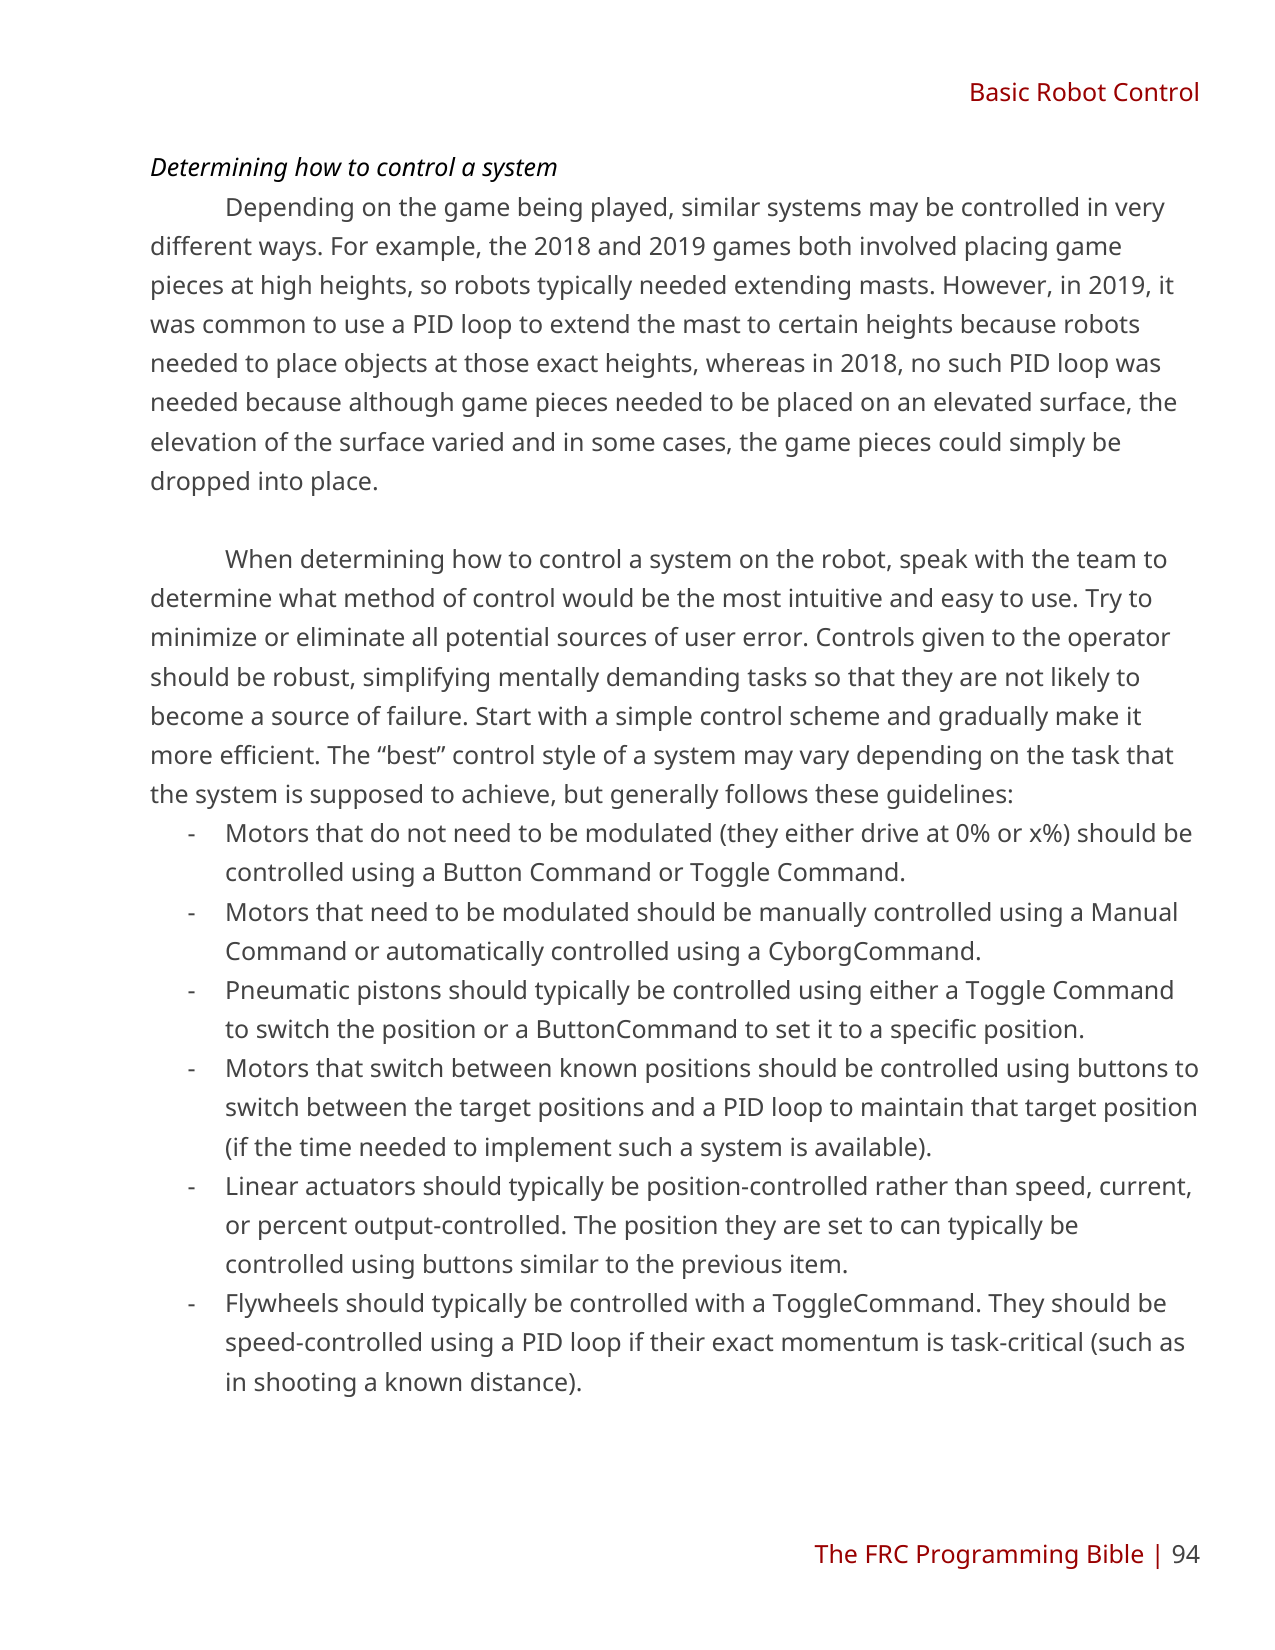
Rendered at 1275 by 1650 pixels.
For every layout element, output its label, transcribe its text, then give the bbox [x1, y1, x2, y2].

text Depending on the game being played, similar systems may be controlled in very different ways. For example, the 2018 and 2019 games both involved placing game pieces at high heights, so robots typically needed extending masts. However, in 2019, it was common to use a PID loop to extend the mast to certain heights because robots needed to place objects at those exact heights, whereas in 2018, no such PID loop was needed because although game pieces needed to be placed on an elevated surface, the elevation of the surface varied and in some cases, the game pieces could simply be dropped into place. [150, 189, 1200, 497]
list Motors that switch between known positions should be controlled using buttons to switch between the target positions and a PID loop to maintain that target position (if the time needed to implement such a system is available). [187, 1051, 1200, 1163]
list Motors that need to be modulated should be manually controlled using a Manual Command or automatically controlled using a CyborgCommand. [187, 894, 1200, 967]
subtitle Determining how to control a system [75, 150, 1200, 184]
list Pneumatic pistons should typically be controlled using either a Toggle Command to switch the position or a ButtonCommand to set it to a specific position. [187, 972, 1200, 1046]
list Flywheels should typically be controlled with a ToggleCommand. They should be speed-controlled using a PID loop if their exact momentum is task-critical (such as in shooting a known distance). [187, 1286, 1200, 1398]
list Linear actuators should typically be position-controlled rather than speed, current, or percent output-controlled. The position they are set to can typically be controlled using buttons similar to the previous item. [187, 1168, 1200, 1281]
list Motors that do not need to be modulated (they either drive at 0% or x%) should be controlled using a Button Command or Toggle Command. [187, 816, 1200, 889]
text When determining how to control a system on the robot, speak with the team to determine what method of control would be the most intuitive and easy to use. Try to minimize or eliminate all potential sources of user error. Controls given to the operator should be robust, simplifying mentally demanding tasks so that they are not likely to become a source of failure. Start with a simple control scheme and gradually make it more efficient. The “best” control style of a system may vary depending on the task that the system is supposed to achieve, but generally follows these guidelines: [150, 542, 1200, 811]
